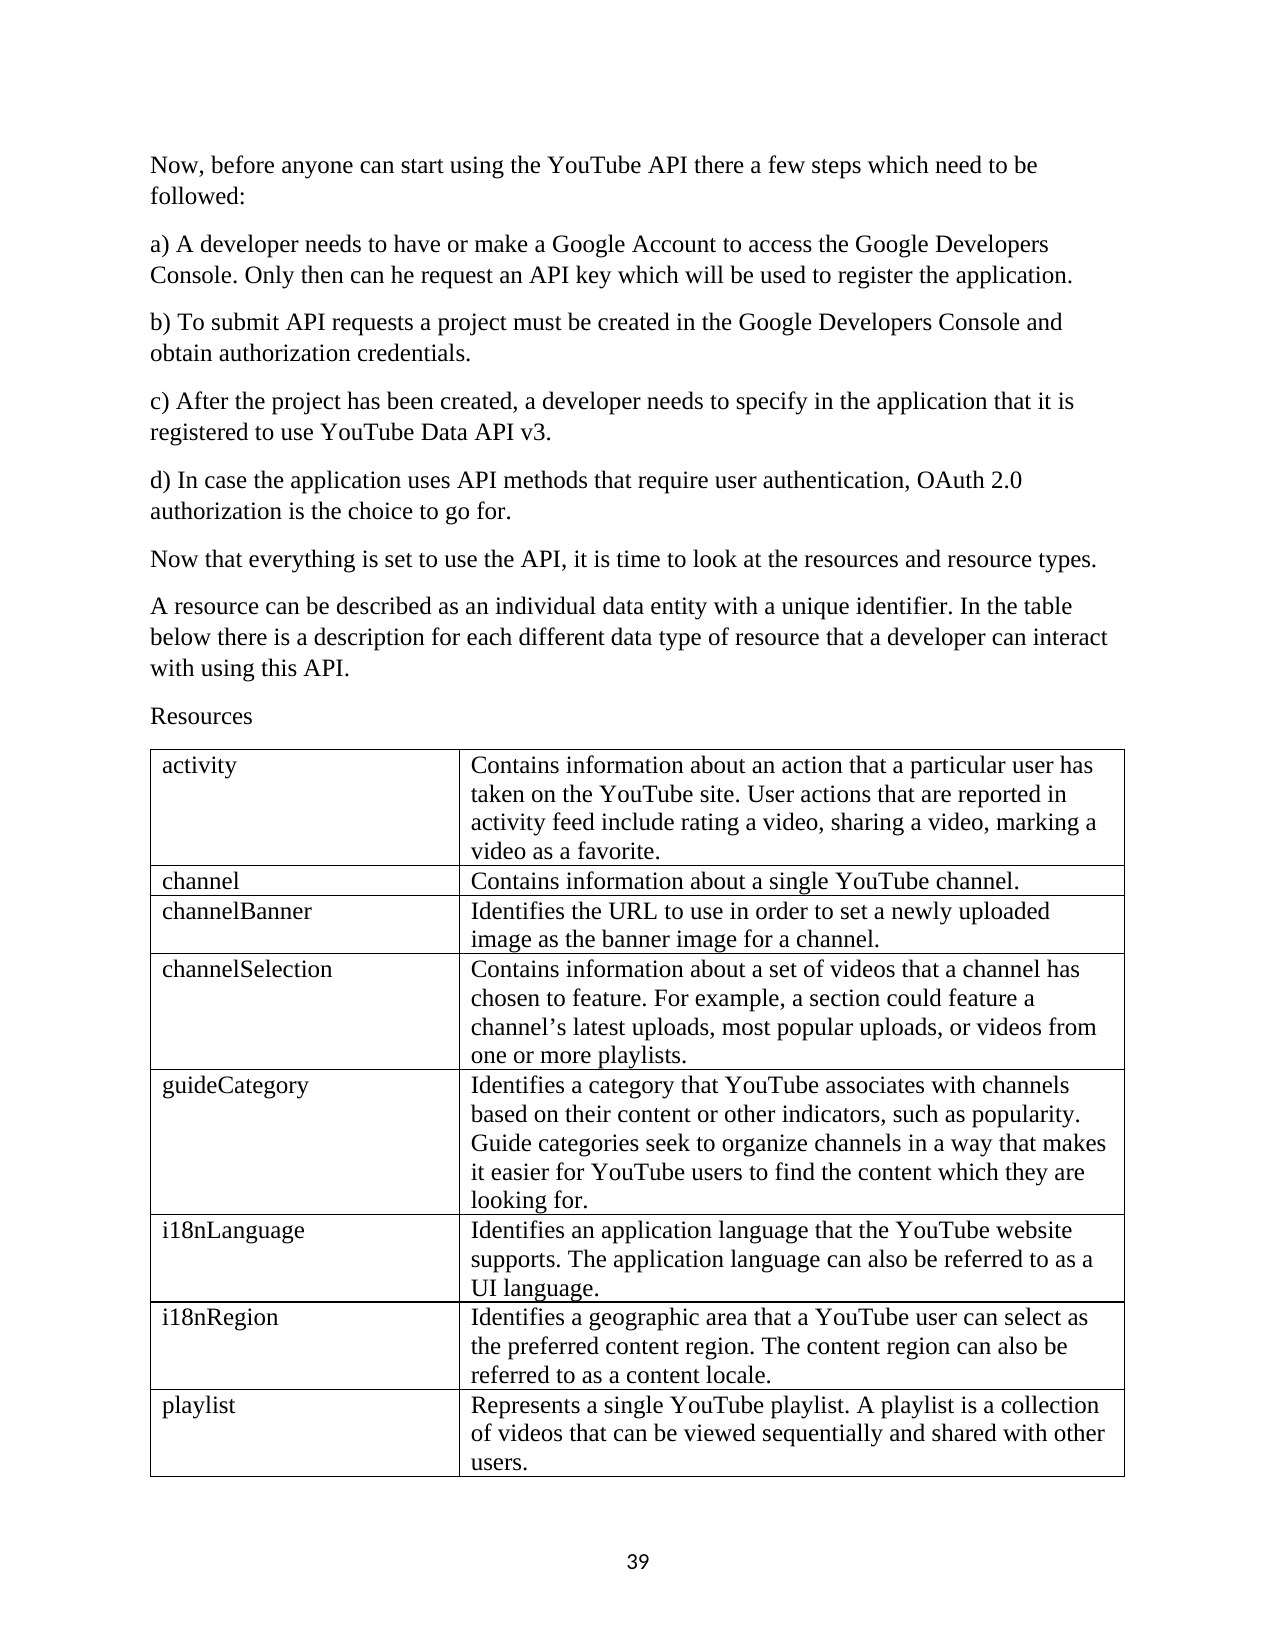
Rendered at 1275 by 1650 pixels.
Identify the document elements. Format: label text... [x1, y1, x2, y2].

table_cell Contains information about a single YouTube channel. [460, 866, 1124, 895]
table_cell guideCategory [151, 1070, 459, 1214]
table_cell Contains information about a set of videos that a channel has chosen to feature. For example, a section could feature a channel’s latest uploads, most popular uploads, or videos from one or more playlists. [460, 954, 1124, 1069]
table_cell i18nLanguage [151, 1215, 459, 1301]
table_cell Identifies an application language that the YouTube website supports. The application language can also be referred to as a UI language. [460, 1215, 1124, 1301]
table_cell Represents a single YouTube playlist. A playlist is a collection of videos that can be viewed sequentially and shared with other users. [460, 1390, 1124, 1476]
table_cell channel [151, 866, 459, 895]
text A resource can be described as an individual data entity with a unique identifier. In the table below there is a description for each different data type of resource that a developer can interact with using this API. [150, 591, 1125, 682]
table_cell Identifies a category that YouTube associates with channels based on their content or other indicators, such as popularity. Guide categories seek to organize channels in a way that makes it easier for YouTube users to find the content which they are looking for. [460, 1070, 1124, 1214]
text a) A developer needs to have or make a Google Account to access the Google Developers Console. Only then can he request an API key which will be used to register the application. [150, 229, 1125, 288]
text Resources [150, 701, 1125, 730]
text b) To submit API requests a project must be created in the Google Developers Console and obtain authorization credentials. [150, 307, 1125, 367]
text d) In case the application uses API methods that require user authentication, OAuth 2.0 authorization is the choice to go for. [150, 465, 1125, 525]
table_cell i18nRegion [151, 1303, 459, 1389]
text c) After the project has been created, a developer needs to specify in the application that it is registered to use YouTube Data API v3. [150, 386, 1125, 446]
table_cell channelBanner [151, 896, 459, 953]
text Now that everything is set to use the API, it is time to look at the resources and resource types. [150, 544, 1125, 572]
table_cell channelSelection [151, 954, 459, 1069]
text Now, before anyone can start using the YouTube API there a few steps which need to be followed: [150, 150, 1125, 210]
table_header activity [151, 750, 459, 865]
table_cell playlist [151, 1390, 459, 1476]
table_cell Identifies a geographic area that a YouTube user can select as the preferred content region. The content region can also be referred to as a content locale. [460, 1303, 1124, 1389]
table_cell Identifies the URL to use in order to set a newly uploaded image as the banner image for a channel. [460, 896, 1124, 953]
table_header Contains information about an action that a particular user has taken on the YouTube site. User actions that are reported in activity feed include rating a video, sharing a video, marking a video as a favorite. [460, 750, 1124, 865]
